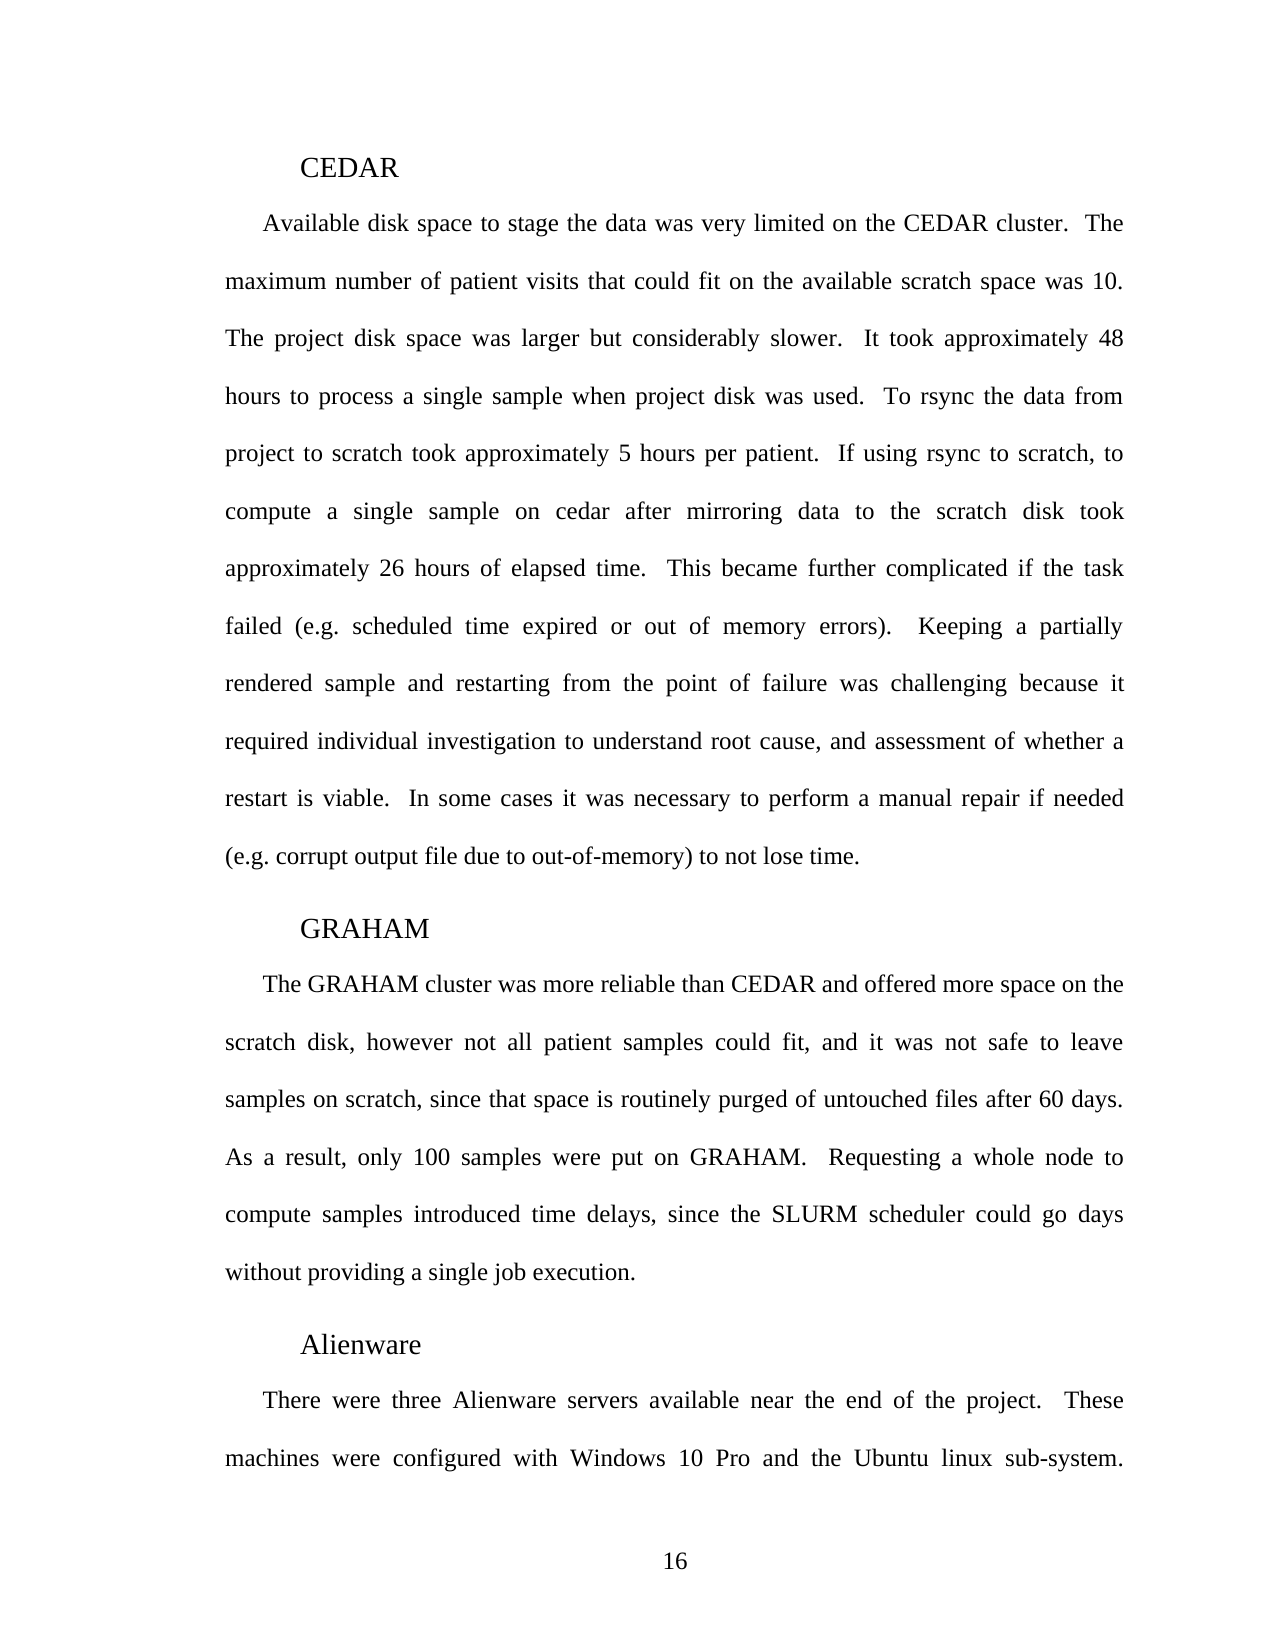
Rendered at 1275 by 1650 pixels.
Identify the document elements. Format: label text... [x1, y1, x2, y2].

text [225, 1386, 1125, 1472]
subtitle CEDAR [225, 150, 1125, 183]
subtitle Alienware [225, 1327, 1125, 1361]
text The GRAHAM cluster was more reliable than CEDAR and offered more space on the scratch disk, however not all patient samples could fit, and it was not safe to leave samples on scratch, since that space is routinely purged of untouched files after 60 days. As a result, only 100 samples were put on GRAHAM. Requesting a whole node to compute samples introduced time delays, since the SLURM scheduler could go days without providing a single job execution. [225, 969, 1125, 1286]
subtitle GRAHAM [225, 911, 1125, 944]
text Available disk space to stage the data was very limited on the CEDAR cluster. The maximum number of patient visits that could fit on the available scratch space was 10. The project disk space was larger but considerably slower. It took approximately 48 hours to process a single sample when project disk was used. To rsync the data from project to scratch took approximately 5 hours per patient. If using rsync to scratch, to compute a single sample on cedar after mirroring data to the scratch disk took approximately 26 hours of elapsed time. This became further complicated if the task failed (e.g. scheduled time expired or out of memory errors). Keeping a partially rendered sample and restarting from the point of failure was challenging because it required individual investigation to understand root cause, and assessment of whether a restart is viable. In some cases it was necessary to perform a manual repair if needed (e.g. corrupt output file due to out-of-memory) to not lose time. [225, 208, 1125, 870]
